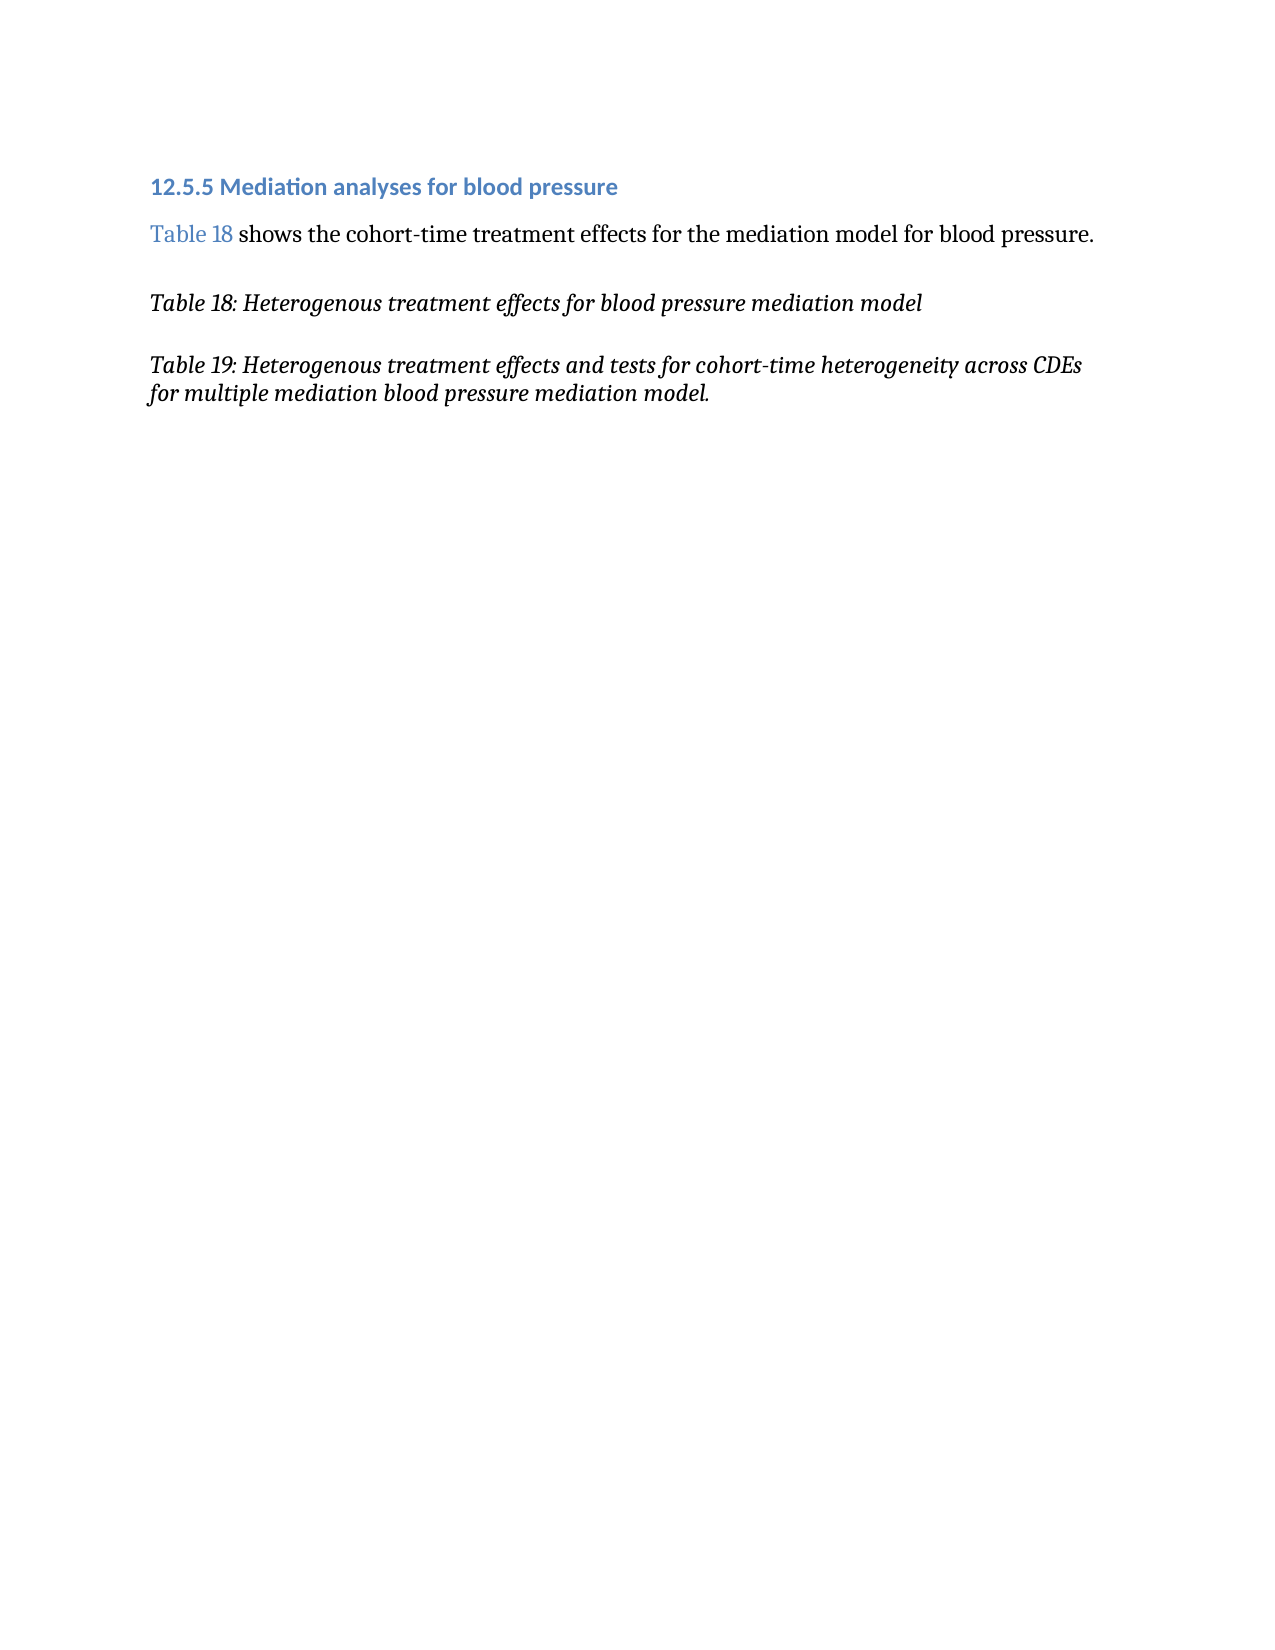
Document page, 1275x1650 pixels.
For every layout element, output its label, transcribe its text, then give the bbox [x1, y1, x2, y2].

text Table 18 shows the cohort-time treatment effects for the mediation model for blood pressure. [150, 220, 1125, 249]
table_header Table 19: Heterogenous treatment effects and tests for cohort-time heterogeneity across CDEs for multiple mediation blood pressure mediation model. [139, 330, 1114, 421]
subtitle 12.5.5 Mediation analyses for blood pressure [150, 171, 1125, 201]
table_header Table 18: Heterogenous treatment effects for blood pressure mediation model [139, 268, 1114, 330]
